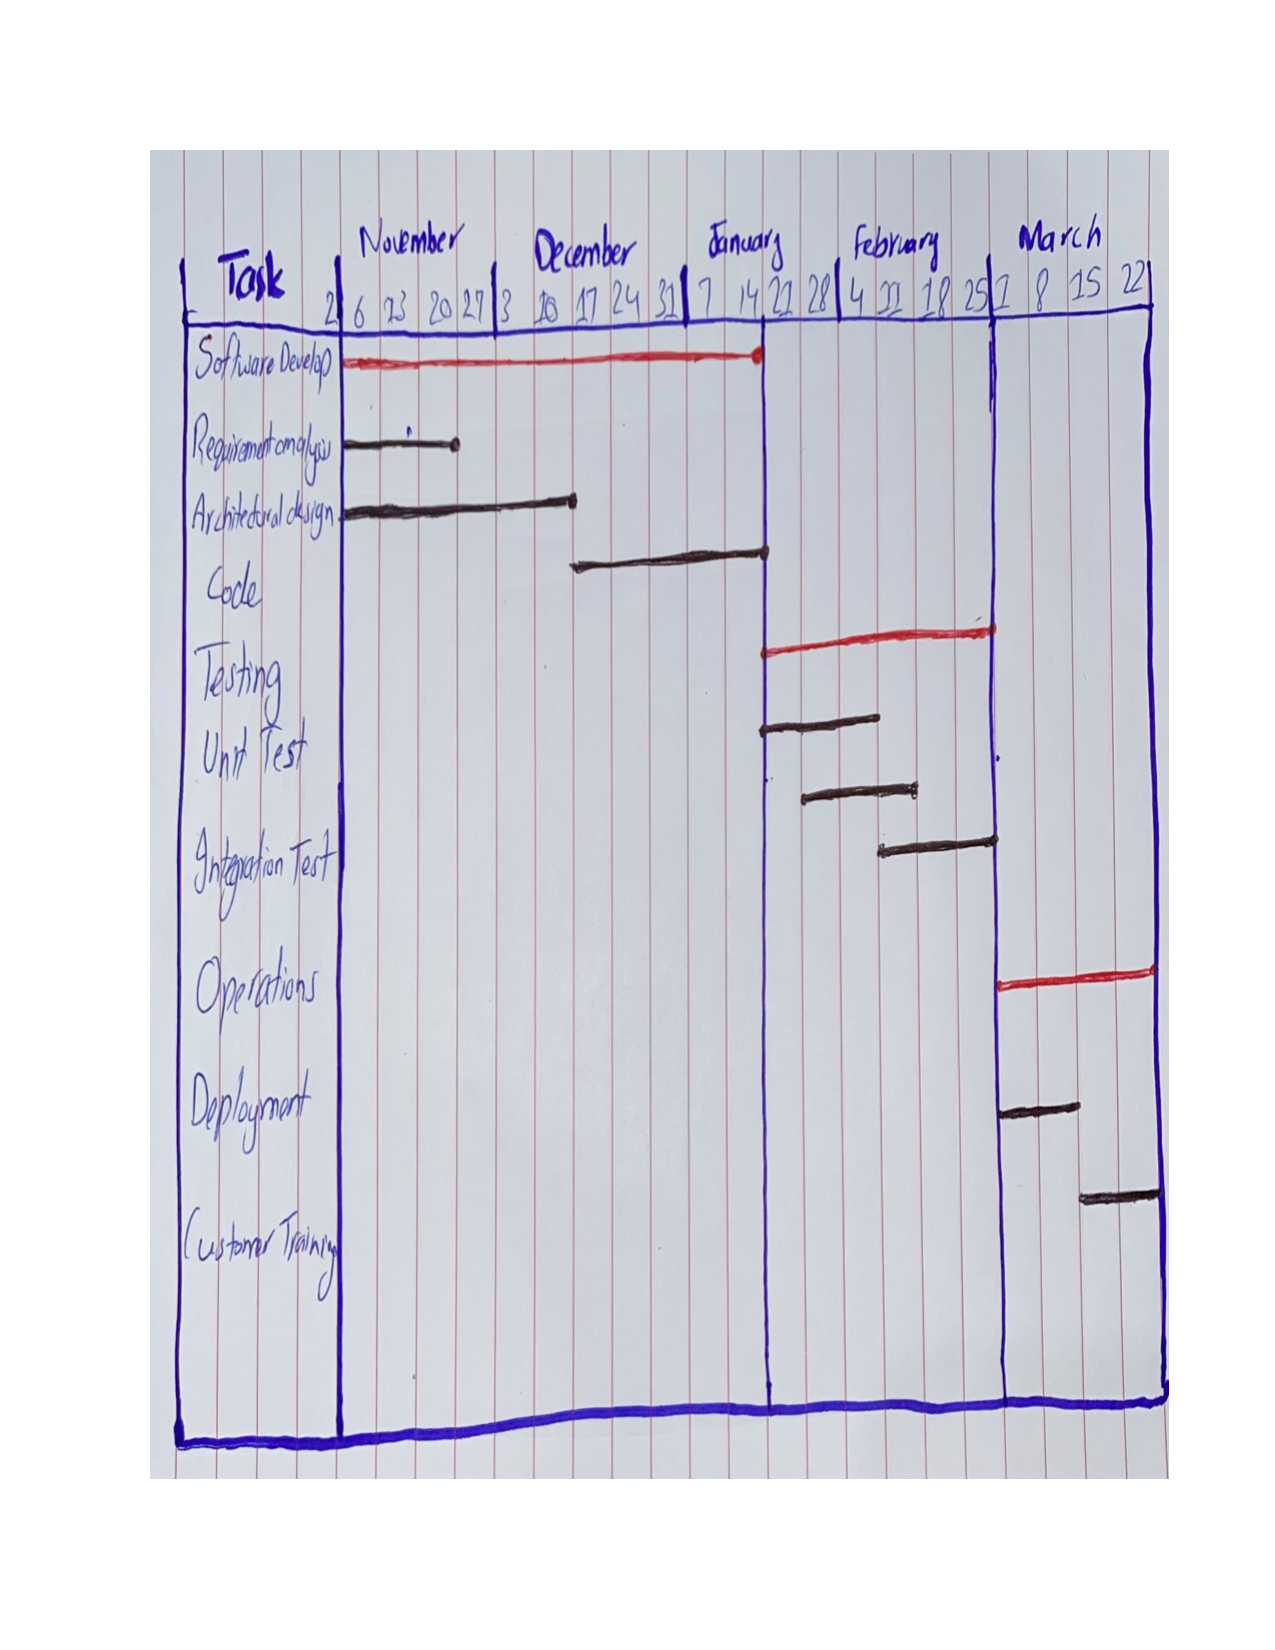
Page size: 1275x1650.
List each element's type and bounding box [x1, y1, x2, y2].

picture [150, 150, 1169, 1479]
